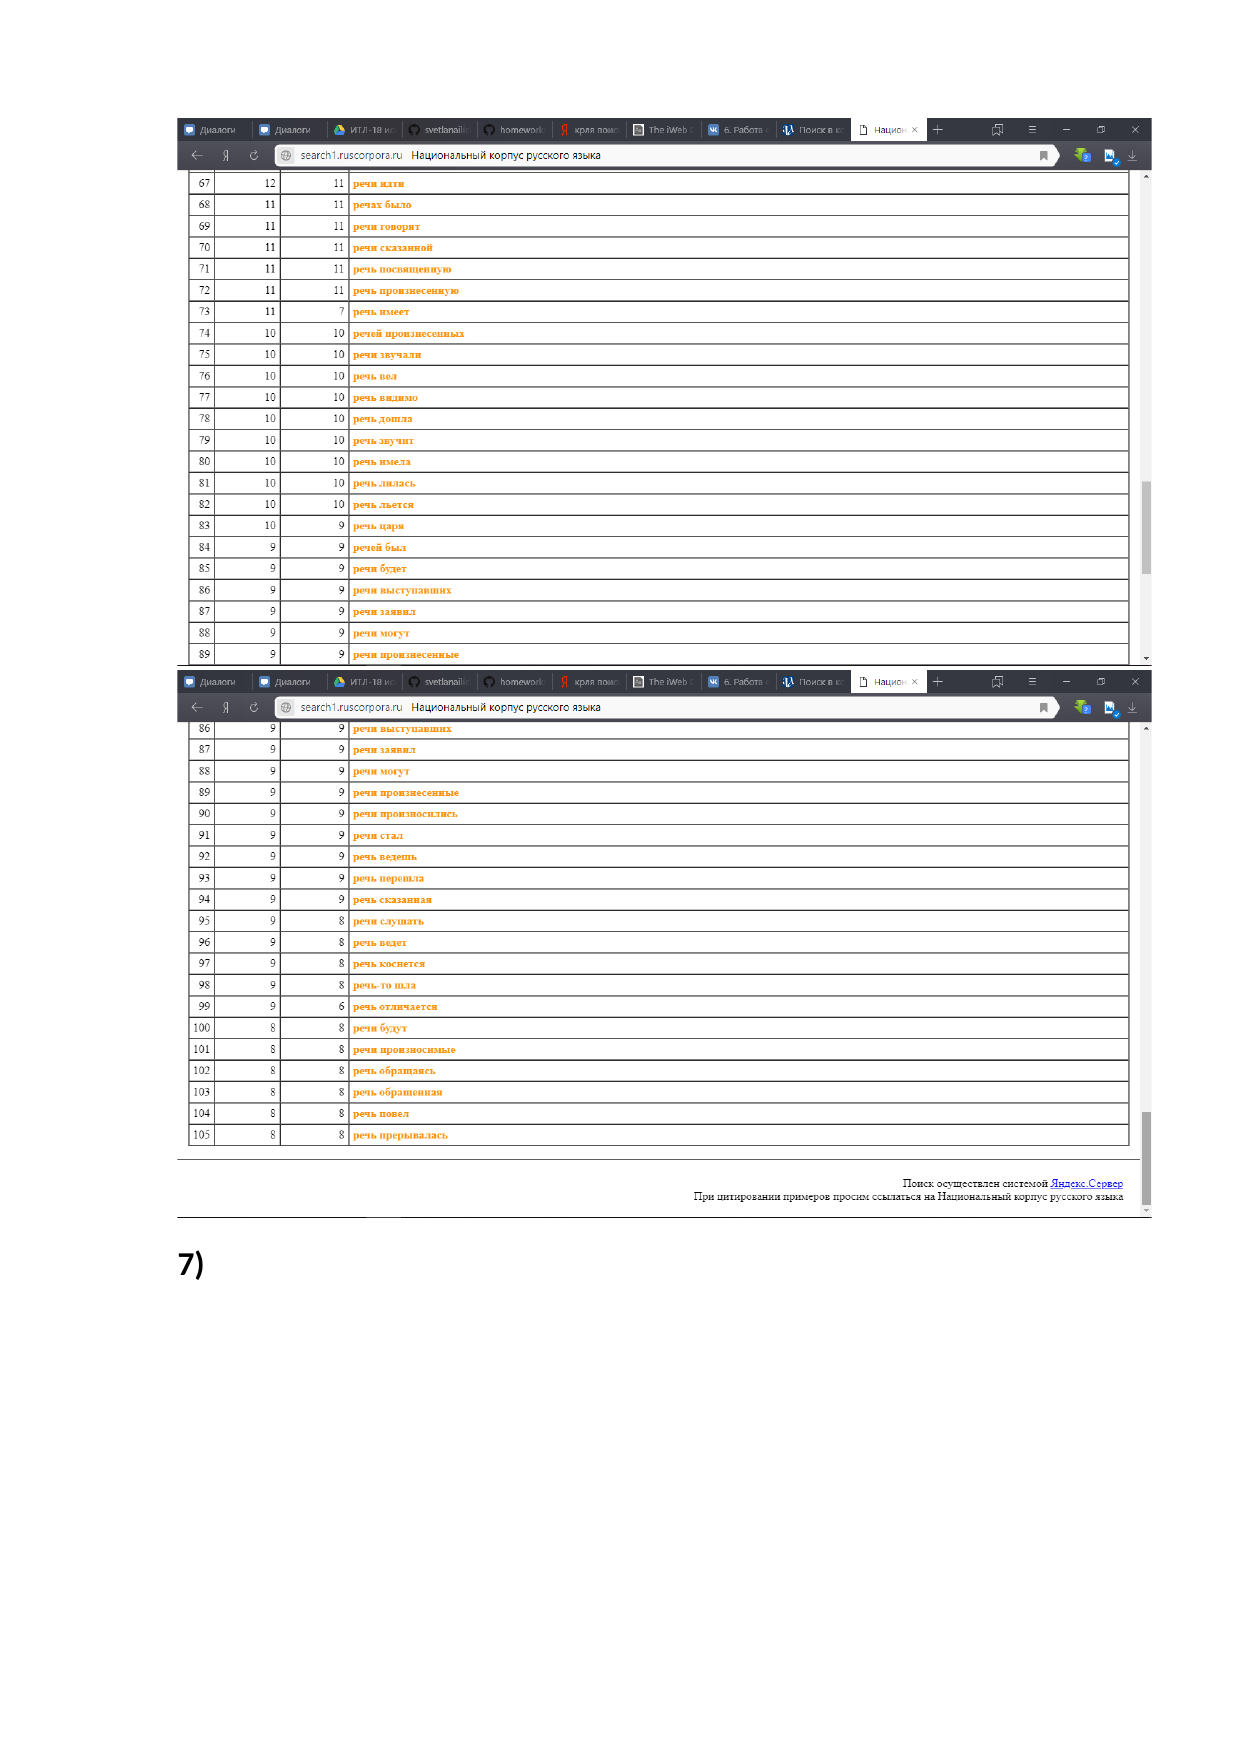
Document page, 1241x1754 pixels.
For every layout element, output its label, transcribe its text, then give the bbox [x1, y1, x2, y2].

picture [177, 118, 1152, 666]
text 7) [177, 1243, 1152, 1284]
picture [177, 670, 1152, 1218]
